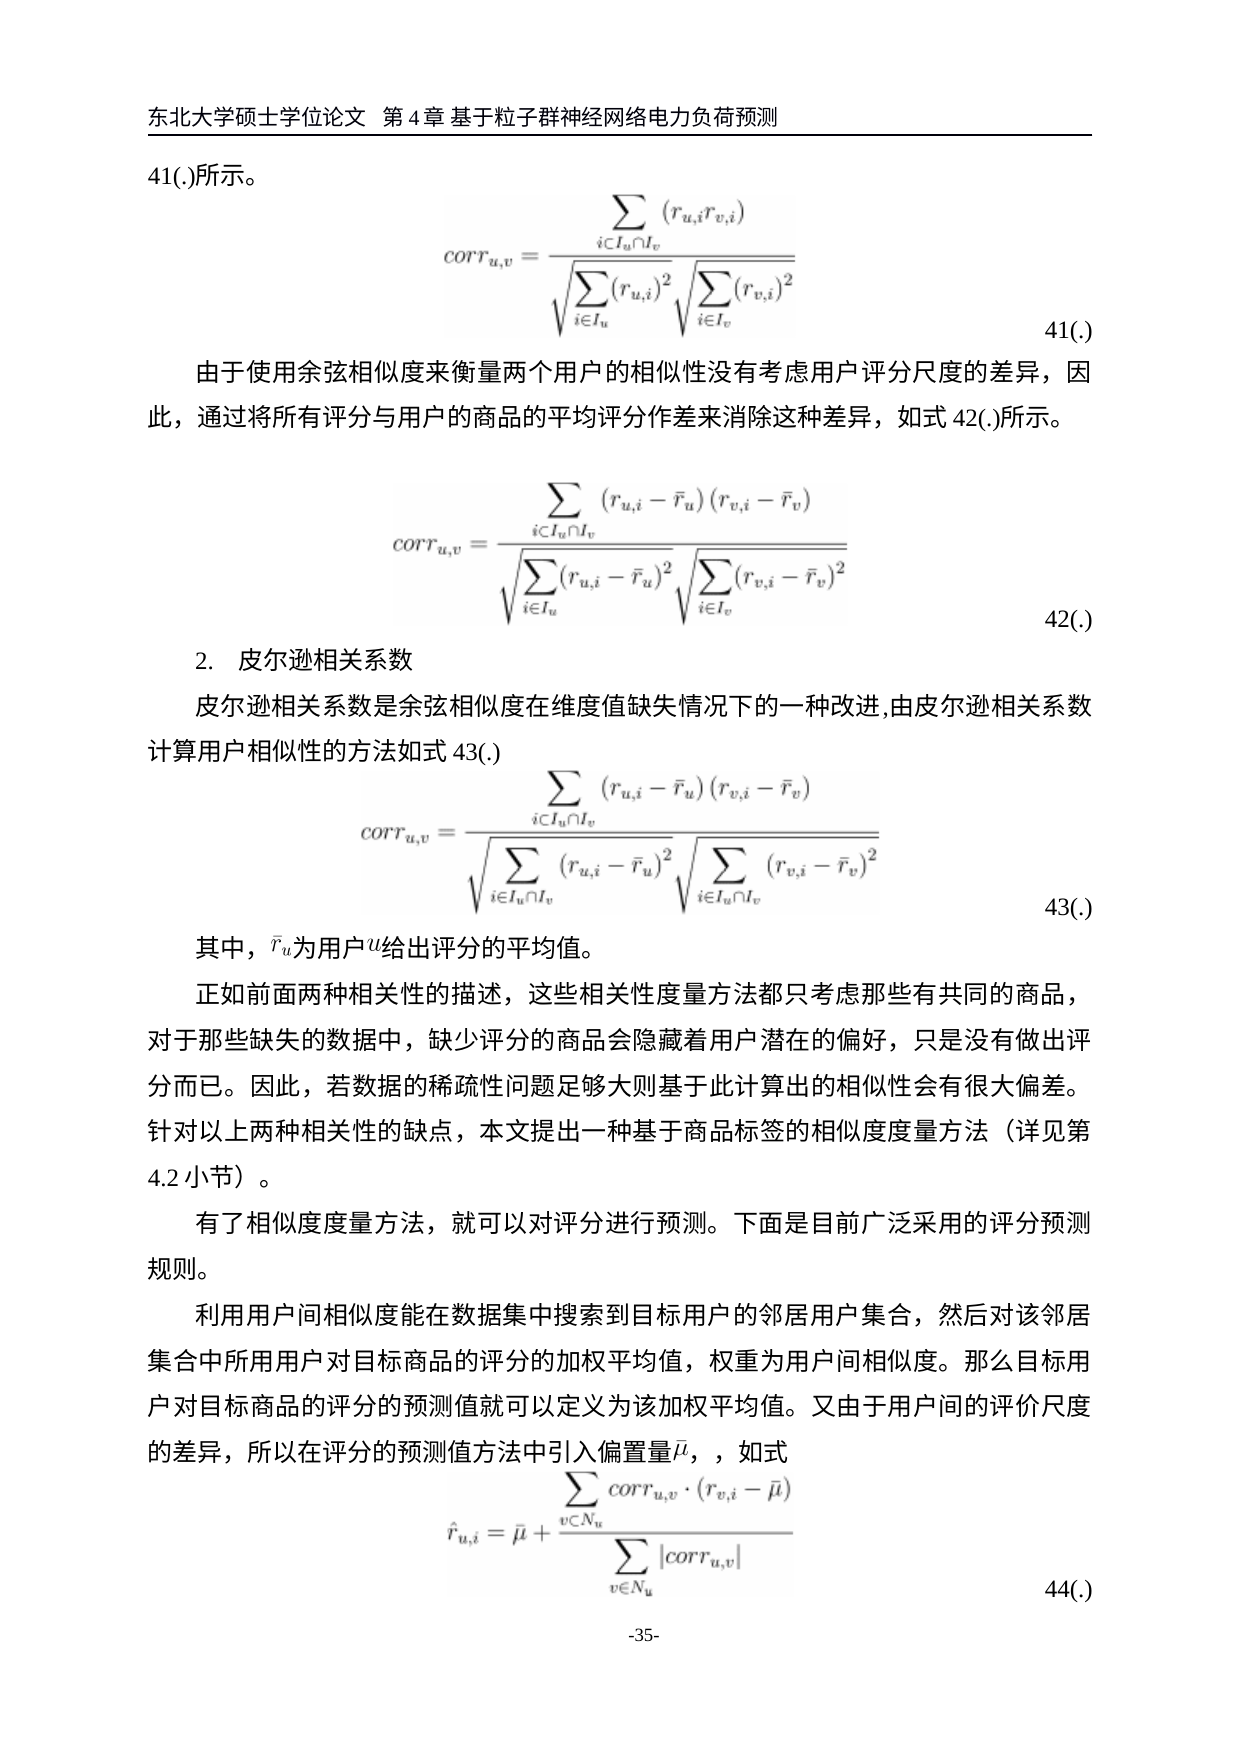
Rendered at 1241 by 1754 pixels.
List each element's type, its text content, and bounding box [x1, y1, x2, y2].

text 有了相似度度量方法，就可以对评分进行预测。下面是目前广泛采用的评分预测规则。 [148, 1196, 1092, 1287]
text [148, 148, 1092, 193]
text 利用用户间相似度能在数据集中搜索到目标用户的邻居用户集合，然后对该邻居集合中所用用户对目标商品的评分的加权平均值，权重为用户间相似度。那么目标用户对目标商品的评分的预测值就可以定义为该加权平均值。又由于用户间的评价尺度的差异，所以在评分的预测值方法中引入偏置量，，如式 [148, 1287, 1092, 1471]
list 皮尔逊相关系数 [195, 632, 1092, 678]
text 正如前面两种相关性的描述，这些相关性度量方法都只考虑那些有共同的商品，对于那些缺失的数据中，缺少评分的商品会隐藏着用户潜在的偏好，只是没有做出评分而已。因此，若数据的稀疏性问题足够大则基于此计算出的相似性会有很大偏差。针对以上两种相关性的缺点，本文提出一种基于商品标签的相似度度量方法（详见第4.2小节）。 [148, 967, 1092, 1196]
text 其中，为用户给出评分的平均值。 [148, 921, 1092, 967]
